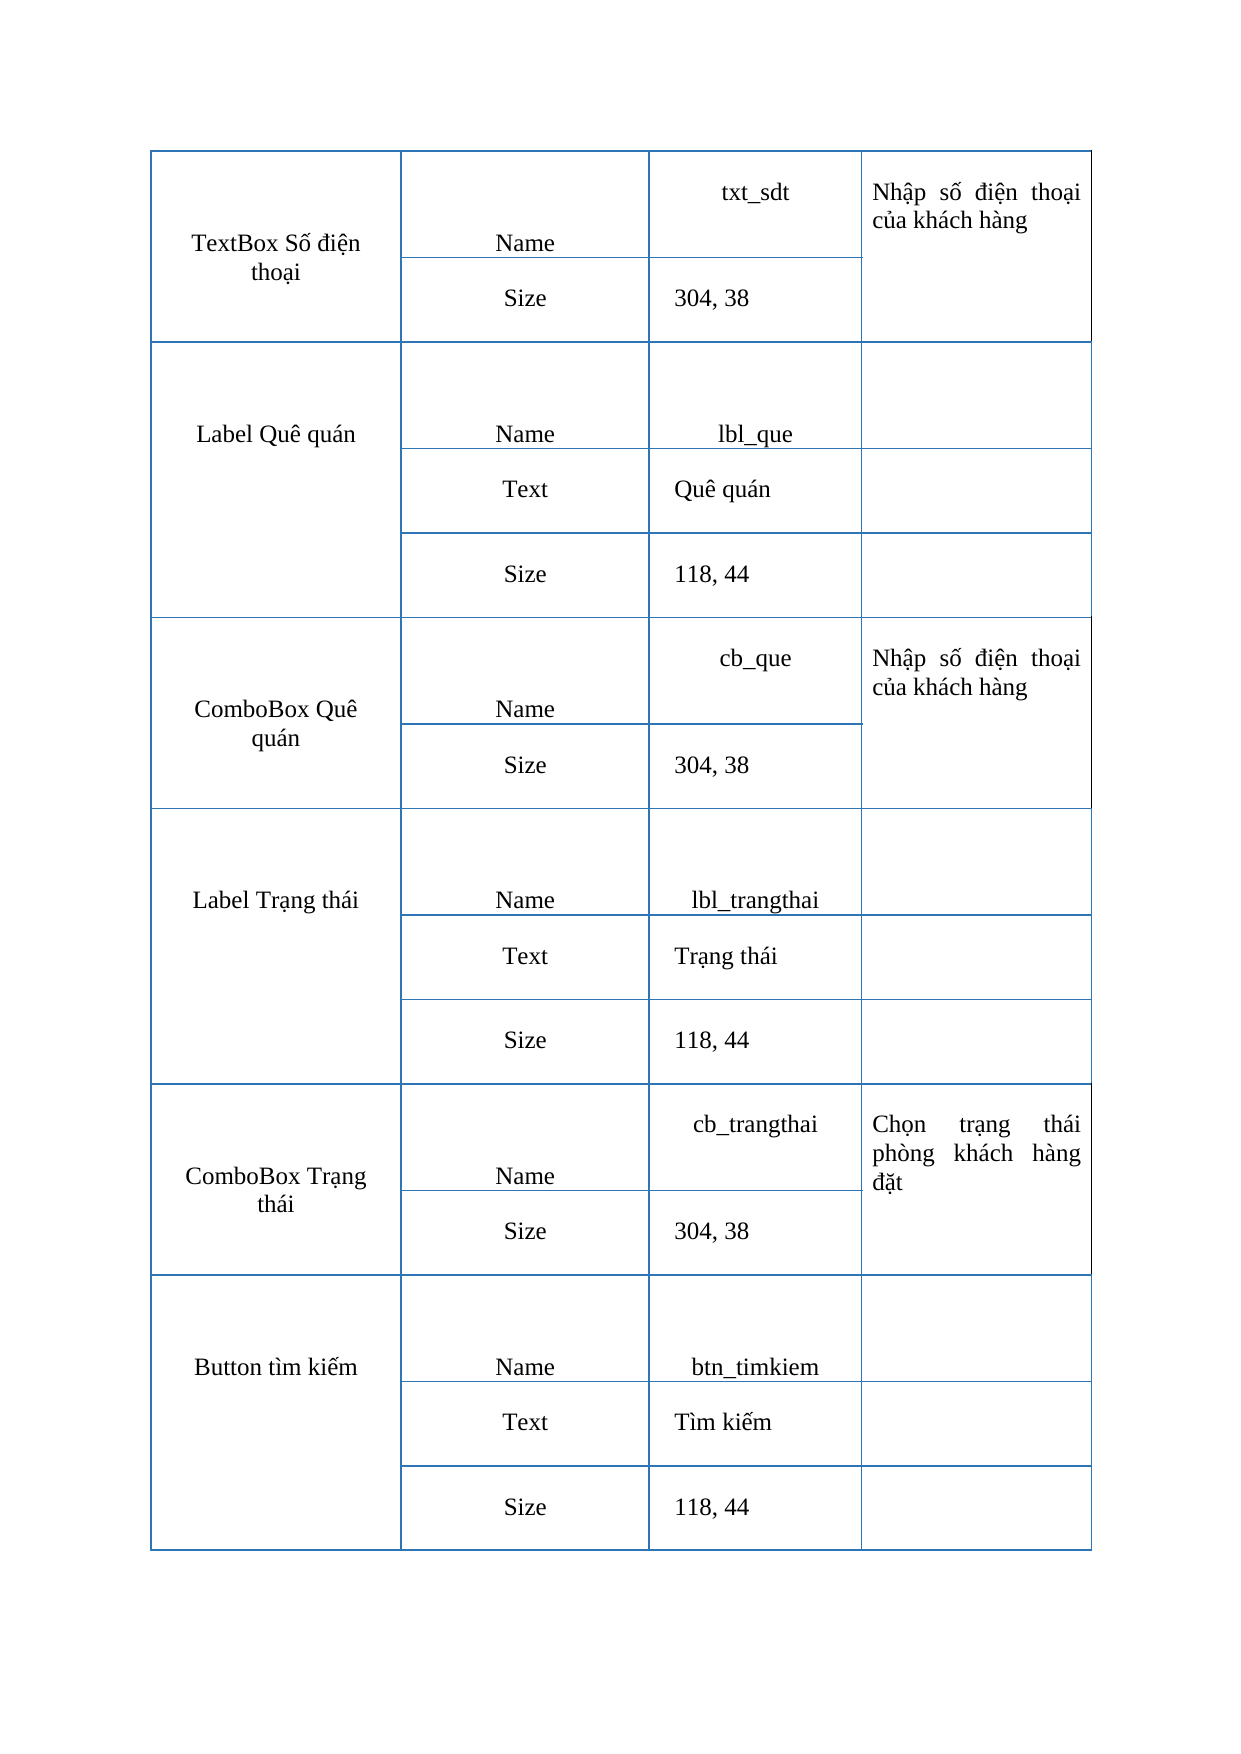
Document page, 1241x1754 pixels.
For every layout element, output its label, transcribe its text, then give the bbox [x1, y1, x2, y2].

table_cell Chọn trạng thái phòng khách hàng đặt [862, 1085, 1091, 1274]
table_cell lbl_trangthai [650, 809, 861, 914]
table_cell [862, 1000, 1091, 1083]
table_cell Label Trạng thái [152, 809, 400, 1083]
table_cell 118, 44 [650, 1000, 861, 1083]
table_cell Text [402, 449, 648, 532]
table_cell cb_trangthai [650, 1085, 861, 1189]
table_cell [862, 534, 1091, 616]
table_cell 118, 44 [650, 534, 861, 616]
table_cell Name [402, 343, 648, 448]
table_cell Size [402, 1191, 648, 1274]
table_cell Text [402, 1382, 648, 1465]
table_cell 304, 38 [650, 258, 861, 341]
table_cell [862, 449, 1091, 532]
table_cell btn_timkiem [650, 1276, 861, 1381]
table_cell ComboBox Trạng thái [152, 1085, 400, 1274]
table_cell [862, 1276, 1091, 1381]
table_cell Trạng thái [650, 916, 861, 998]
table_cell ComboBox Quê quán [152, 618, 400, 807]
table_cell 118, 44 [650, 1467, 861, 1549]
table_cell Name [402, 1276, 648, 1381]
table_cell Text [402, 916, 648, 998]
table_cell txt_sdt [650, 152, 861, 257]
table_cell Button tìm kiếm [152, 1276, 400, 1549]
table_cell cb_que [650, 618, 861, 723]
table_cell Size [402, 1467, 648, 1549]
table_cell Label Quê quán [152, 343, 400, 616]
table_cell Quê quán [650, 449, 861, 532]
table_cell Name [402, 152, 648, 257]
table_cell Size [402, 258, 648, 341]
table_cell Name [402, 618, 648, 723]
table_cell 304, 38 [650, 725, 861, 807]
table_cell Tìm kiếm [650, 1382, 861, 1465]
table_cell [862, 343, 1091, 448]
table_cell [862, 1467, 1091, 1549]
table_cell Name [402, 809, 648, 914]
table_cell Size [402, 534, 648, 616]
table_cell TextBox Số điện thoại [152, 152, 400, 341]
table_cell Size [402, 1000, 648, 1083]
table_cell [862, 916, 1091, 998]
table_cell Nhập số điện thoại của khách hàng [862, 618, 1091, 807]
table_cell Name [402, 1085, 648, 1189]
table_cell [862, 809, 1091, 914]
table_cell Nhập số điện thoại của khách hàng [862, 152, 1091, 341]
table_cell 304, 38 [650, 1191, 861, 1274]
table_cell lbl_que [650, 343, 861, 448]
table_cell [862, 1382, 1091, 1465]
table_cell Size [402, 725, 648, 807]
